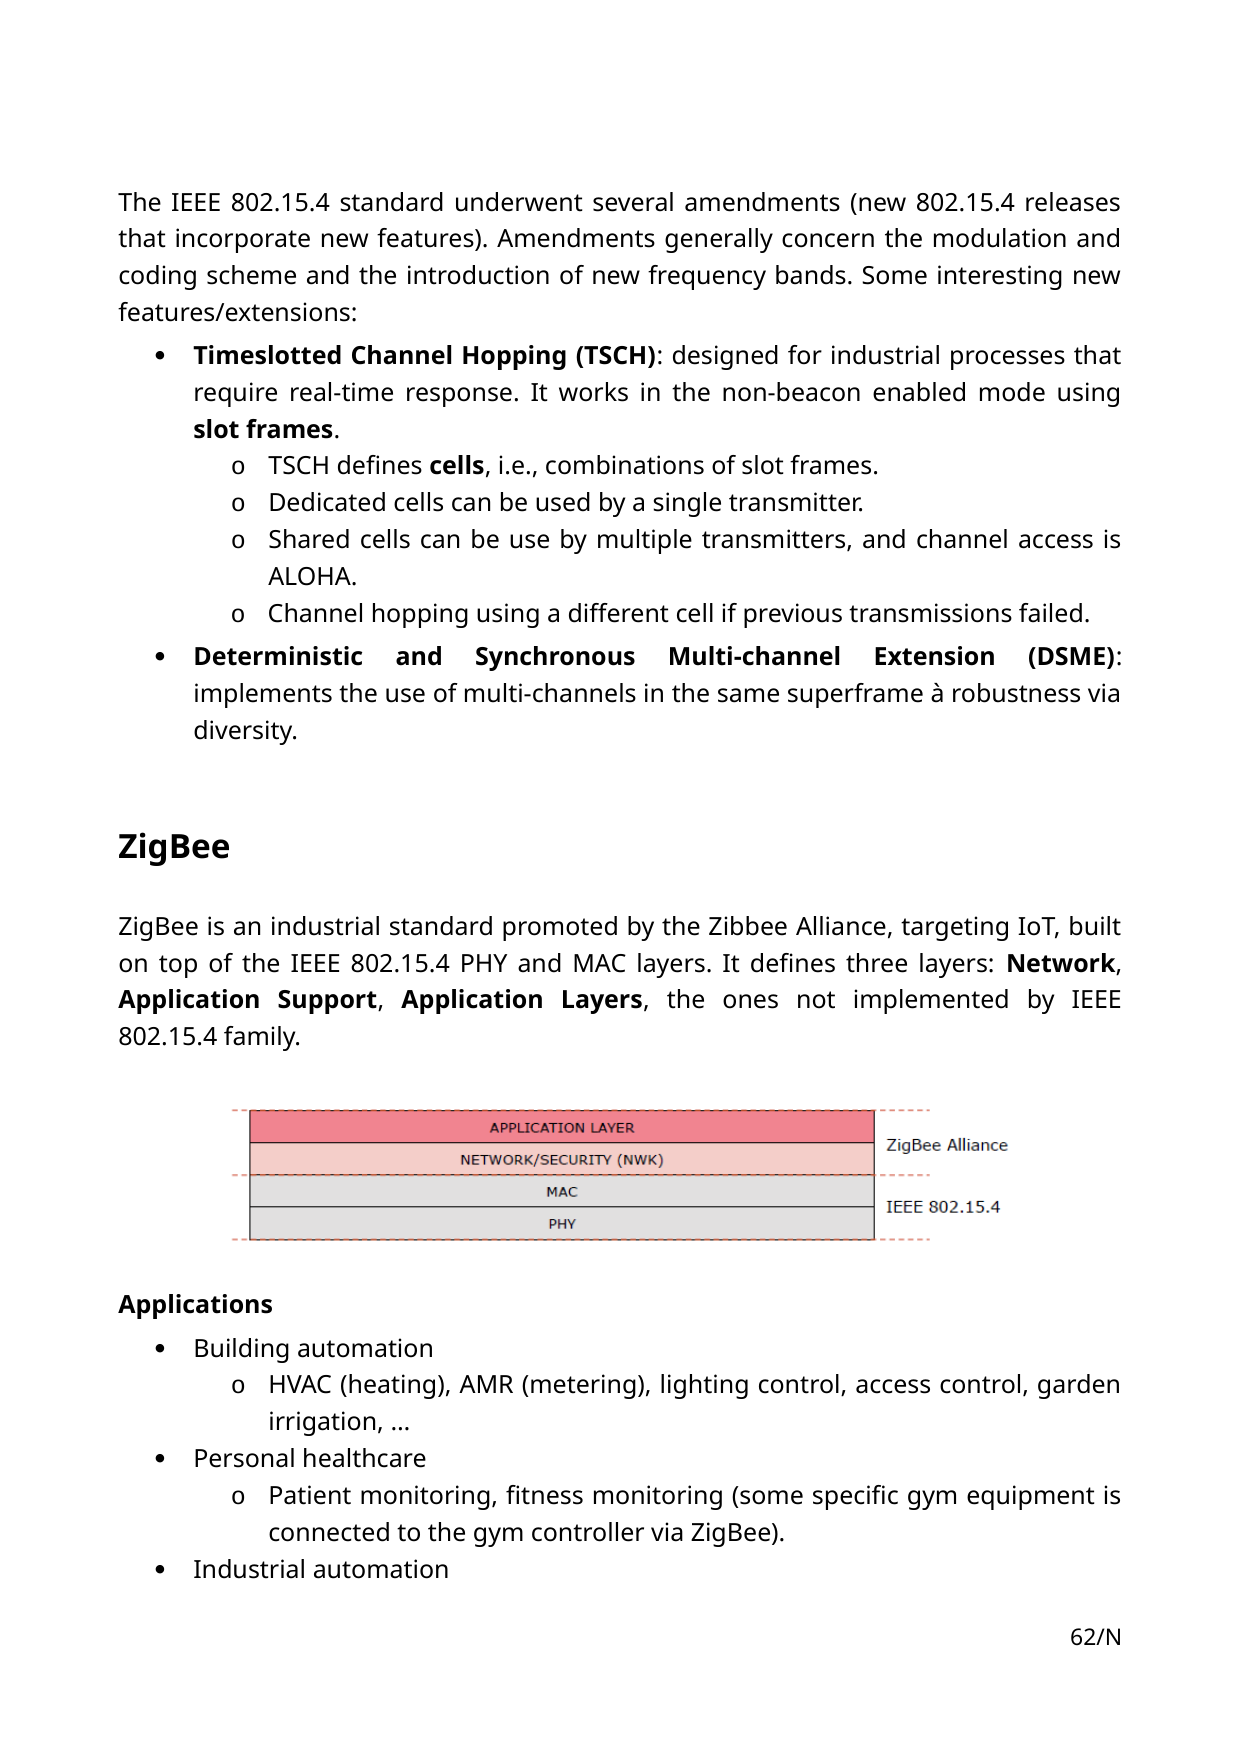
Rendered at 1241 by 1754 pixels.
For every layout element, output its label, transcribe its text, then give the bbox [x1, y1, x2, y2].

list Patient monitoring, fitness monitoring (some specific gym equipment is connected to the gym controller via ZigBee). [231, 1477, 1122, 1548]
list Timeslotted Channel Hopping (TSCH): designed for industrial processes that require real-time response. It works in the non-beacon enabled mode using slot frames. [156, 338, 1122, 445]
list Building automation [156, 1330, 1122, 1364]
list HVAC (heating), AMR (metering), lighting control, access control, garden irrigation, … [231, 1367, 1122, 1438]
text Applications [118, 1287, 1122, 1321]
picture [225, 1092, 1015, 1249]
list Personal healthcare [156, 1441, 1122, 1475]
list Deterministic and Synchronous Multi-channel Extension (DSME): implements the use of multi-channels in the same superframe à robustness via diversity. [156, 639, 1122, 747]
text The IEEE 802.15.4 standard underwent several amendments (new 802.15.4 releases that incorporate new features). Amendments generally concern the modulation and coding scheme and the introduction of new frequency bands. Some interesting new features/extensions: [118, 184, 1122, 329]
list TSCH defines cells, i.e., combinations of slot frames. [231, 448, 1122, 482]
list Dedicated cells can be used by a single transmitter. [231, 485, 1122, 519]
text ZigBee [118, 823, 1122, 868]
text ZigBee is an industrial standard promoted by the Zibbee Alliance, targeting IoT, built on top of the IEEE 802.15.4 PHY and MAC layers. It defines three layers: Network, Application Support, Application Layers, the ones not implemented by IEEE 802.15.4 family. [118, 908, 1122, 1053]
list Shared cells can be use by multiple transmitters, and channel access is ALOHA. [231, 522, 1122, 593]
list Channel hopping using a different cell if previous transmissions failed. [230, 596, 1122, 630]
list Industrial automation [156, 1551, 1122, 1585]
